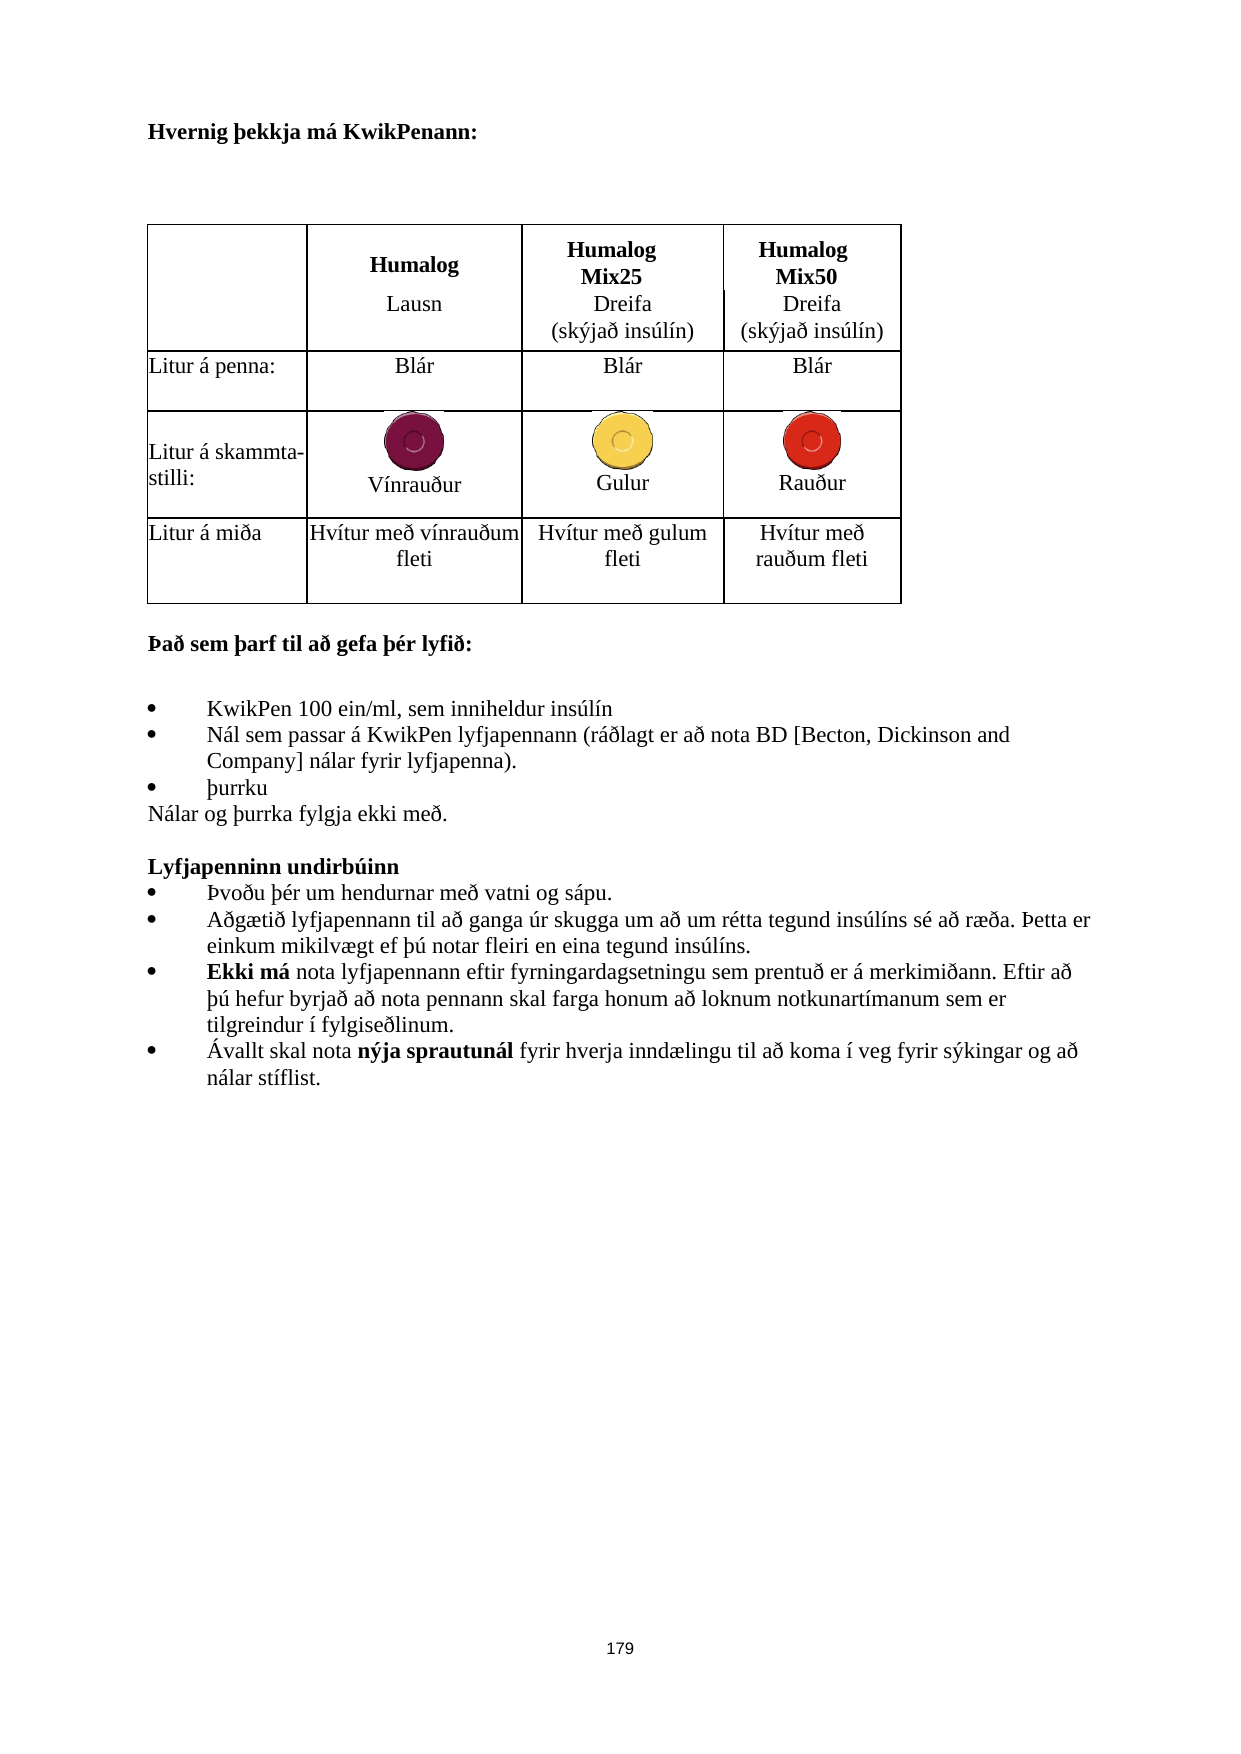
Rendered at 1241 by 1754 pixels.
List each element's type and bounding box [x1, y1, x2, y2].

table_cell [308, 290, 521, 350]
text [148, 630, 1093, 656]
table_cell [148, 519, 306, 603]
picture [783, 411, 841, 470]
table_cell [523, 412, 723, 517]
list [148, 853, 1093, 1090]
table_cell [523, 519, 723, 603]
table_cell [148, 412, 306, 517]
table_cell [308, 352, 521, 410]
picture [384, 411, 444, 471]
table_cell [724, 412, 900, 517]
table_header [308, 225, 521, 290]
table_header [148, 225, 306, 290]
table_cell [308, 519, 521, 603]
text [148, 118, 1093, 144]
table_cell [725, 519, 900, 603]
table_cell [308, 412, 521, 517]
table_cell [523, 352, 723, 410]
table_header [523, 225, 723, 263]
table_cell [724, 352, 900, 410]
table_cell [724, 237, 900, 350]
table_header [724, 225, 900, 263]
picture [592, 411, 653, 470]
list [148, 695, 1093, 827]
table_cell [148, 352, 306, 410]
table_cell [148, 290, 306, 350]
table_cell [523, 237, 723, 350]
